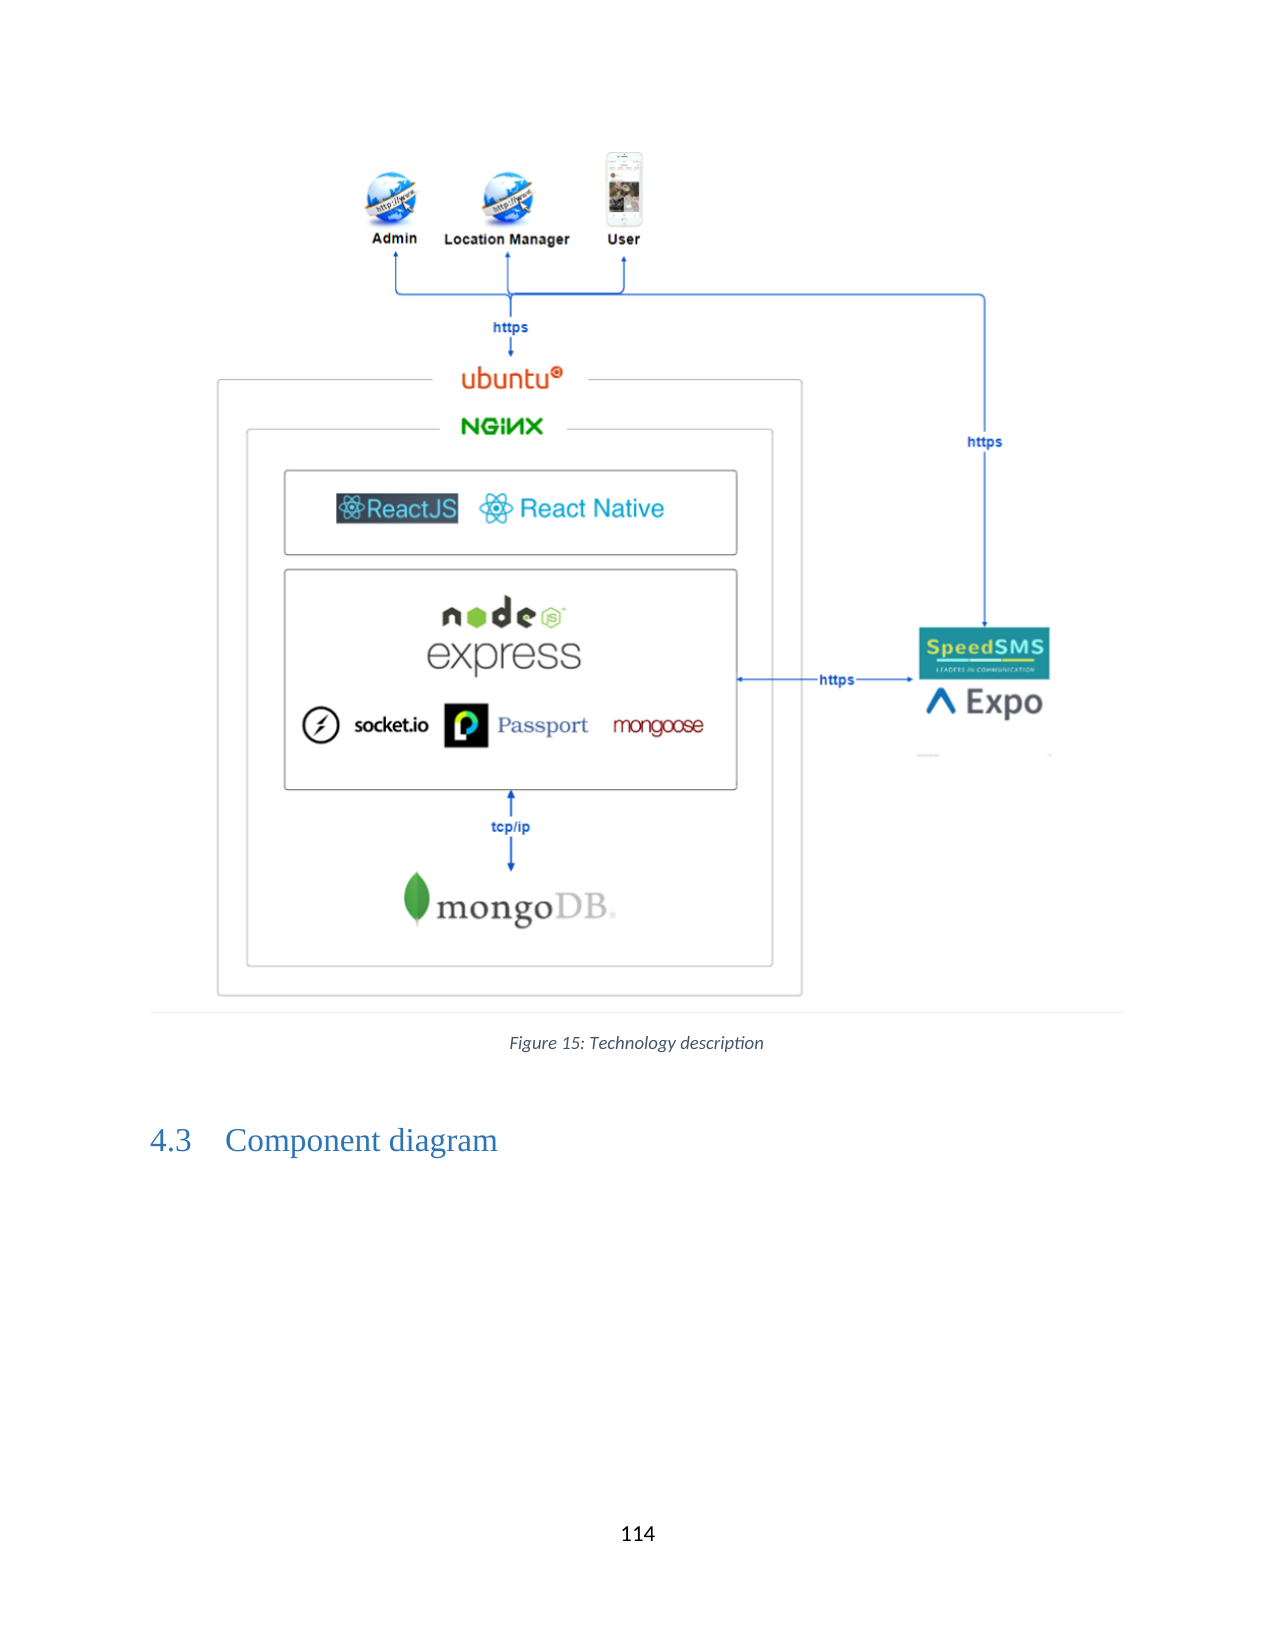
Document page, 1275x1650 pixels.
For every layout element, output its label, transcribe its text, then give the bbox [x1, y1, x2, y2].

picture [150, 150, 1125, 1013]
subtitle Component diagram [150, 1120, 1125, 1158]
